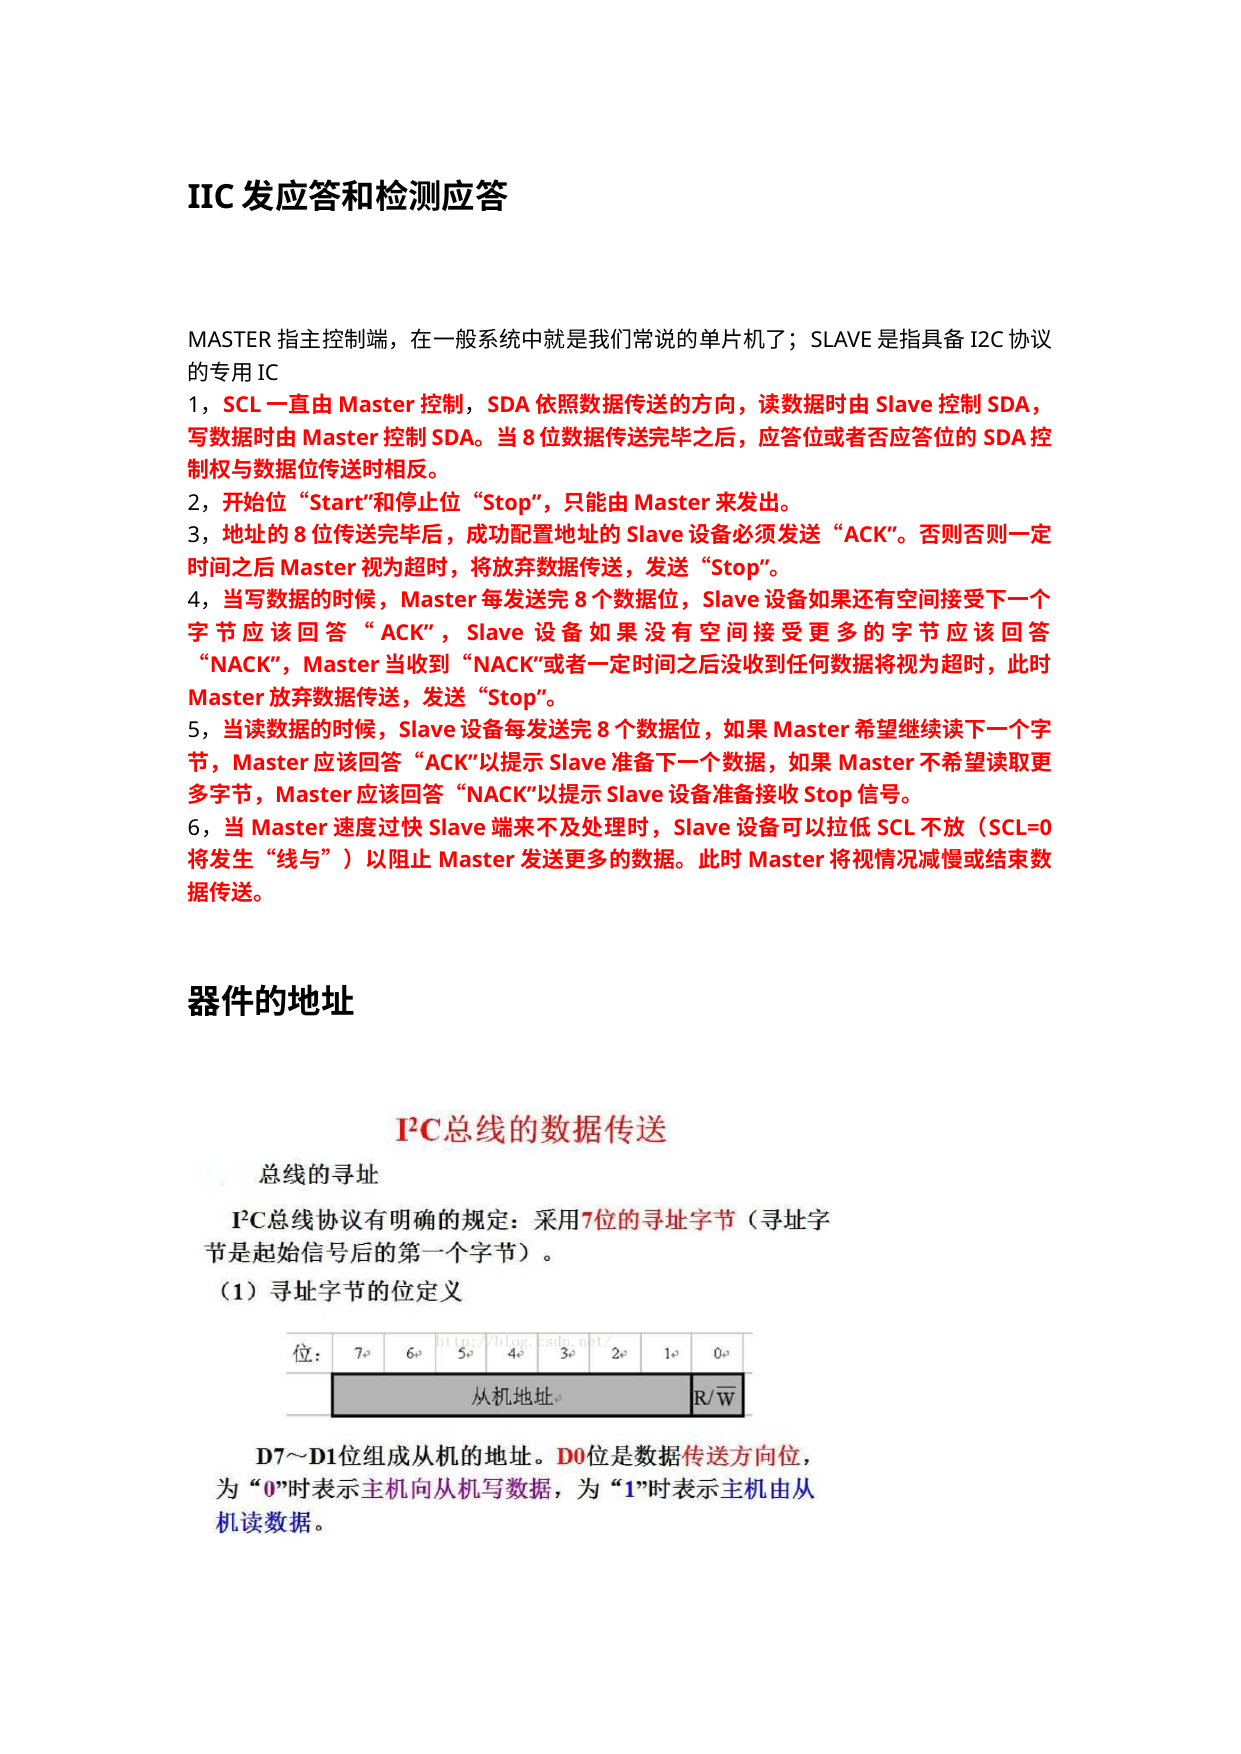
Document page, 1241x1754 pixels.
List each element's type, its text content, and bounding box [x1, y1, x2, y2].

text 1，SCL一直由Master控制，SDA依照数据传送的方向，读数据时由Slave控制SDA，写数据时由Master控制SDA。当8位数据传送完毕之后，应答位或者否应答位的SDA控制权与数据位传送时相反。 [187, 387, 1053, 484]
picture [187, 1093, 846, 1537]
text 3，地址的8位传送完毕后，成功配置地址的Slave设备必须发送“ACK”。否则否则一定时间之后Master视为超时，将放弃数据传送，发送“Stop”。 [187, 517, 1053, 582]
text MASTER 指主控制端，在一般系统中就是我们常说的单片机了；SLAVE是指具备I2C协议的专用IC [187, 322, 1053, 387]
text 2，开始位“Start”和停止位“Stop”，只能由Master来发出。 [187, 484, 1053, 517]
text 6，当Master速度过快Slave端来不及处理时，Slave设备可以拉低SCL不放（SCL=0将发生“线与”）以阻止Master发送更多的数据。此时Master将视情况减慢或结束数据传送。 [187, 809, 1053, 907]
text 4，当写数据的时候，Master每发送完8个数据位，Slave设备如果还有空间接受下一个字节应该回答“ACK”，Slave设备如果没有空间接受更多的字节应该回答“NACK”，Master当收到“NACK”或者一定时间之后没收到任何数据将视为超时，此时Master放弃数据传送，发送“Stop”。 [187, 582, 1053, 712]
text 5，当读数据的时候，Slave设备每发送完8个数据位，如果Master希望继续读下一个字节，Master应该回答“ACK”以提示Slave准备下一个数据，如果Master不希望读取更多字节，Master应该回答“NACK”以提示Slave设备准备接收Stop信号。 [187, 712, 1053, 809]
subtitle 器件的地址 [187, 966, 1053, 1031]
subtitle IIC发应答和检测应答 [187, 162, 1053, 227]
